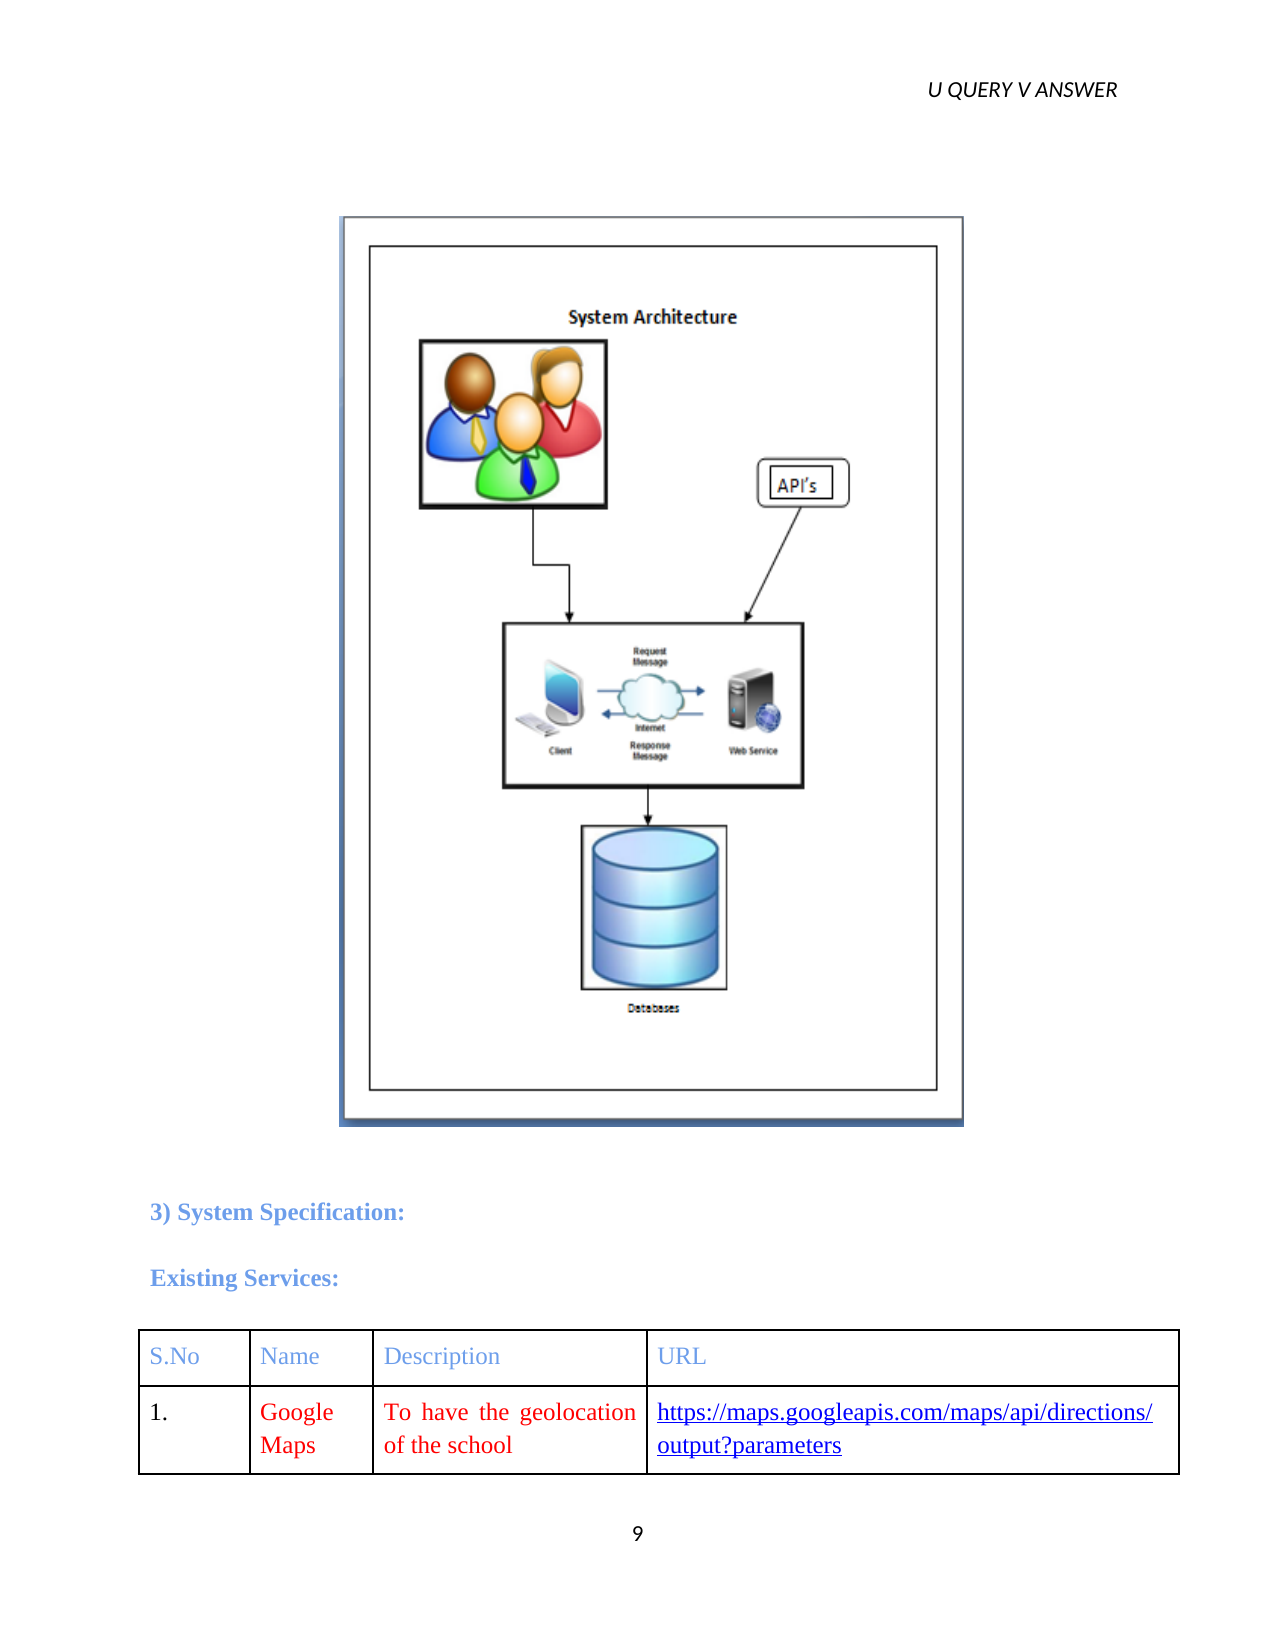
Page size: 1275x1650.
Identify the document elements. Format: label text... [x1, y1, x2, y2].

table_header URL [648, 1331, 1178, 1384]
text 3) System Specification: [150, 1197, 1153, 1226]
table_cell https://maps.googleapis.com/maps/api/directions/output?parameters [648, 1387, 1178, 1473]
table_cell Google Maps [251, 1387, 372, 1473]
table_header S.No [140, 1331, 249, 1384]
table_header Name [251, 1331, 372, 1384]
picture [339, 216, 964, 1127]
table_header Description [374, 1331, 646, 1384]
table_cell To have the geolocation of the school [374, 1387, 646, 1473]
table_cell 1. [140, 1387, 249, 1473]
text Existing Services: [150, 1263, 1153, 1292]
